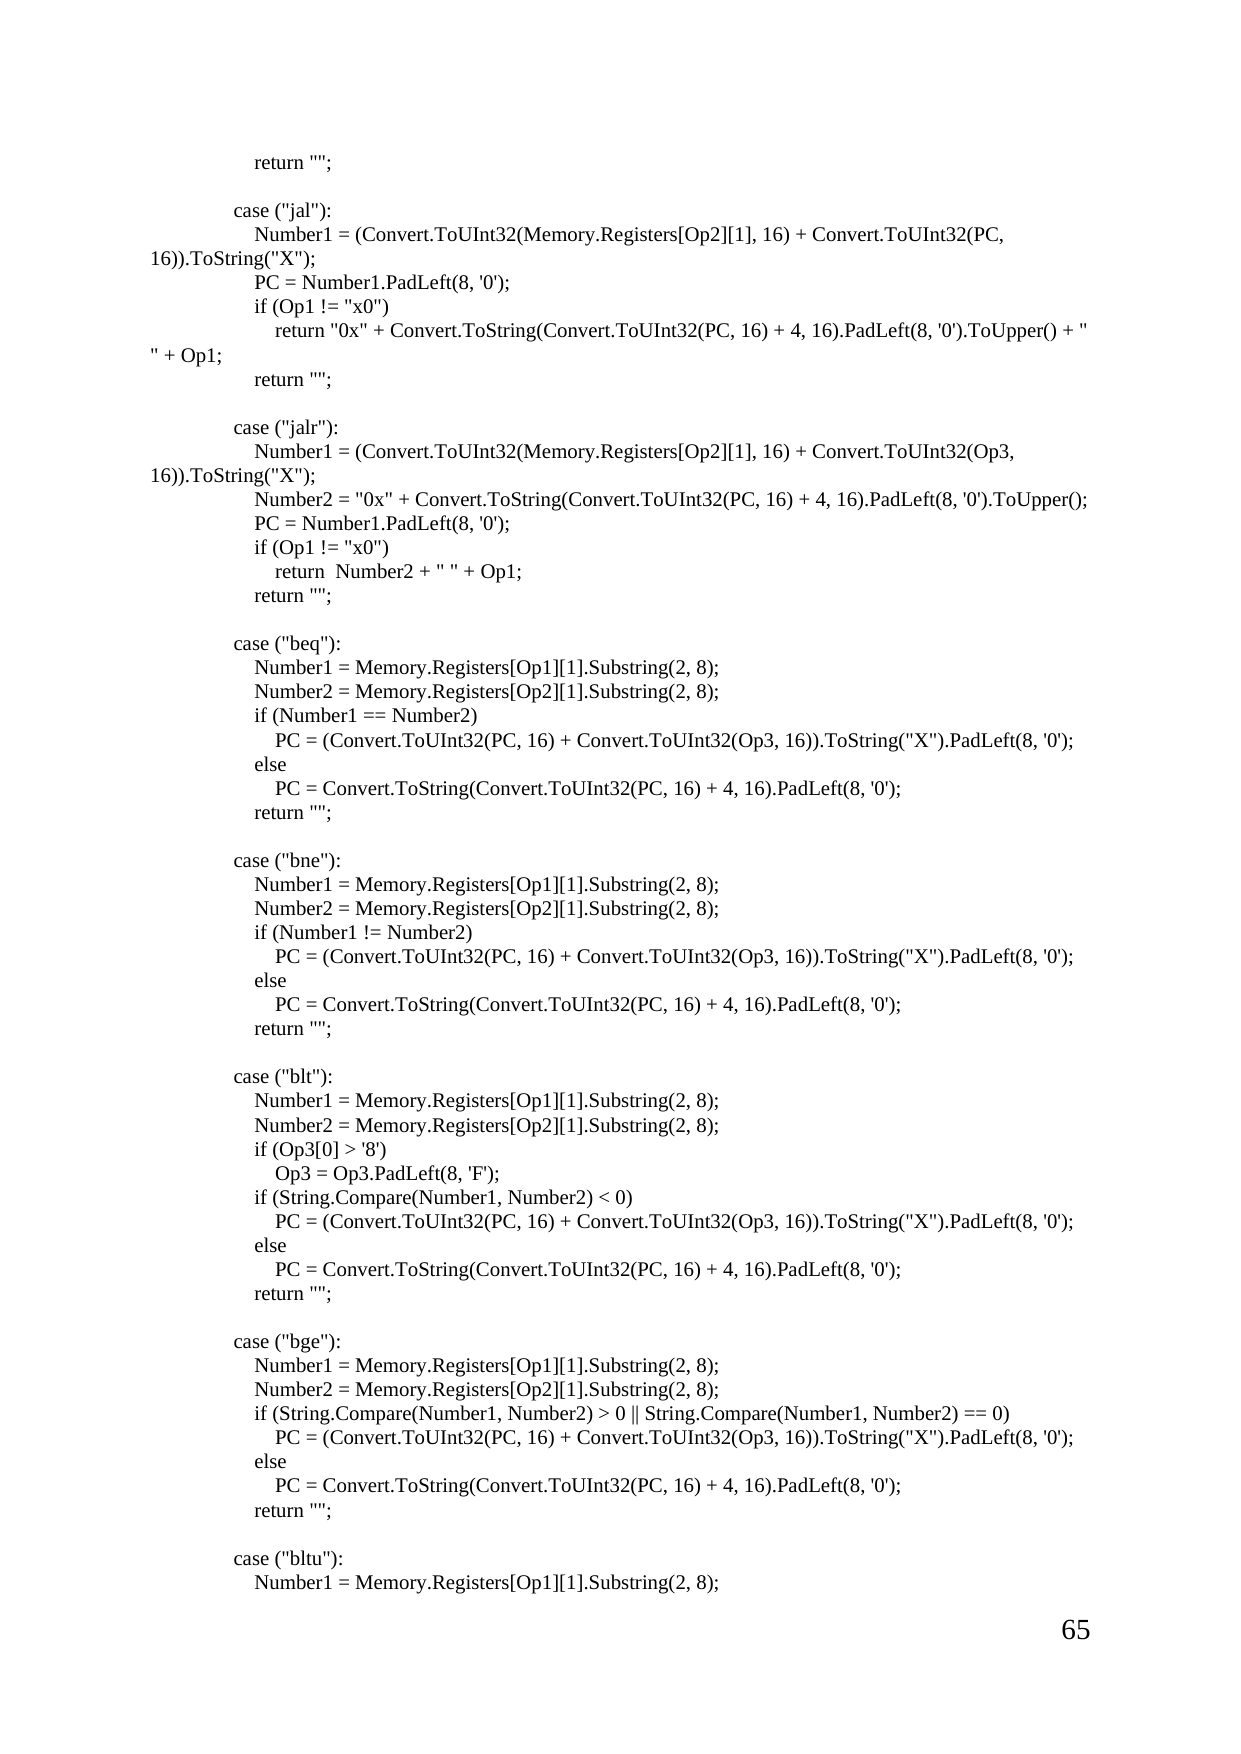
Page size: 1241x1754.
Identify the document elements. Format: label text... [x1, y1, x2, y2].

text Number2 = Memory.Registers[Op2][1].Substring(2, 8); [150, 1112, 1090, 1137]
text else [150, 1233, 1090, 1257]
text Number1 = (Convert.ToUInt32(Memory.Registers[Op2][1], 16) + Convert.ToUInt32(Op3, 16)).ToString("X"); [150, 439, 1090, 487]
text return ""; [150, 800, 1090, 824]
text else [150, 968, 1090, 992]
text PC = Number1.PadLeft(8, '0'); [150, 511, 1090, 535]
text return ""; [150, 1281, 1090, 1305]
text Number2 = Memory.Registers[Op2][1].Substring(2, 8); [150, 679, 1090, 703]
text PC = Convert.ToString(Convert.ToUInt32(PC, 16) + 4, 16).PadLeft(8, '0'); [150, 776, 1090, 800]
text Number1 = Memory.Registers[Op1][1].Substring(2, 8); [150, 1088, 1090, 1112]
text if (Number1 == Number2) [150, 703, 1090, 727]
text return "0x" + Convert.ToString(Convert.ToUInt32(PC, 16) + 4, 16).PadLeft(8, '0').ToUpper() + " " + Op1; [150, 318, 1090, 367]
text PC = Convert.ToString(Convert.ToUInt32(PC, 16) + 4, 16).PadLeft(8, '0'); [150, 992, 1090, 1016]
text return Number2 + " " + Op1; [150, 559, 1090, 583]
text if (Op3[0] > '8') [150, 1137, 1090, 1161]
text Number1 = Memory.Registers[Op1][1].Substring(2, 8); [150, 1353, 1090, 1377]
text case ("bge"): [150, 1329, 1090, 1353]
text return ""; [150, 150, 1090, 174]
text Number1 = Memory.Registers[Op1][1].Substring(2, 8); [150, 1570, 1090, 1594]
text PC = Convert.ToString(Convert.ToUInt32(PC, 16) + 4, 16).PadLeft(8, '0'); [150, 1473, 1090, 1497]
text case ("bne"): [150, 848, 1090, 872]
text PC = (Convert.ToUInt32(PC, 16) + Convert.ToUInt32(Op3, 16)).ToString("X").PadLeft(8, '0'); [150, 1209, 1090, 1233]
text return ""; [150, 583, 1090, 607]
text if (Op1 != "x0") [150, 294, 1090, 318]
text case ("blt"): [150, 1064, 1090, 1088]
text if (Number1 != Number2) [150, 920, 1090, 944]
text if (Op1 != "x0") [150, 535, 1090, 559]
text if (String.Compare(Number1, Number2) < 0) [150, 1185, 1090, 1209]
text PC = Convert.ToString(Convert.ToUInt32(PC, 16) + 4, 16).PadLeft(8, '0'); [150, 1257, 1090, 1281]
text Number2 = "0x" + Convert.ToString(Convert.ToUInt32(PC, 16) + 4, 16).PadLeft(8, '0').ToUpper(); [150, 487, 1090, 511]
text else [150, 752, 1090, 776]
text if (String.Compare(Number1, Number2) > 0 || String.Compare(Number1, Number2) == 0) [150, 1401, 1090, 1425]
text PC = Number1.PadLeft(8, '0'); [150, 270, 1090, 294]
text PC = (Convert.ToUInt32(PC, 16) + Convert.ToUInt32(Op3, 16)).ToString("X").PadLeft(8, '0'); [150, 944, 1090, 968]
text Op3 = Op3.PadLeft(8, 'F'); [150, 1161, 1090, 1185]
text case ("jalr"): [150, 415, 1090, 439]
text return ""; [150, 367, 1090, 391]
text case ("bltu"): [150, 1546, 1090, 1570]
text PC = (Convert.ToUInt32(PC, 16) + Convert.ToUInt32(Op3, 16)).ToString("X").PadLeft(8, '0'); [150, 727, 1090, 752]
text PC = (Convert.ToUInt32(PC, 16) + Convert.ToUInt32(Op3, 16)).ToString("X").PadLeft(8, '0'); [150, 1425, 1090, 1449]
text Number1 = Memory.Registers[Op1][1].Substring(2, 8); [150, 655, 1090, 679]
text return ""; [150, 1497, 1090, 1522]
text else [150, 1449, 1090, 1473]
text Number2 = Memory.Registers[Op2][1].Substring(2, 8); [150, 896, 1090, 920]
text case ("jal"): [150, 198, 1090, 222]
text Number1 = (Convert.ToUInt32(Memory.Registers[Op2][1], 16) + Convert.ToUInt32(PC, 16)).ToString("X"); [150, 222, 1090, 270]
text Number1 = Memory.Registers[Op1][1].Substring(2, 8); [150, 872, 1090, 896]
text return ""; [150, 1016, 1090, 1040]
text case ("beq"): [150, 631, 1090, 655]
text Number2 = Memory.Registers[Op2][1].Substring(2, 8); [150, 1377, 1090, 1401]
